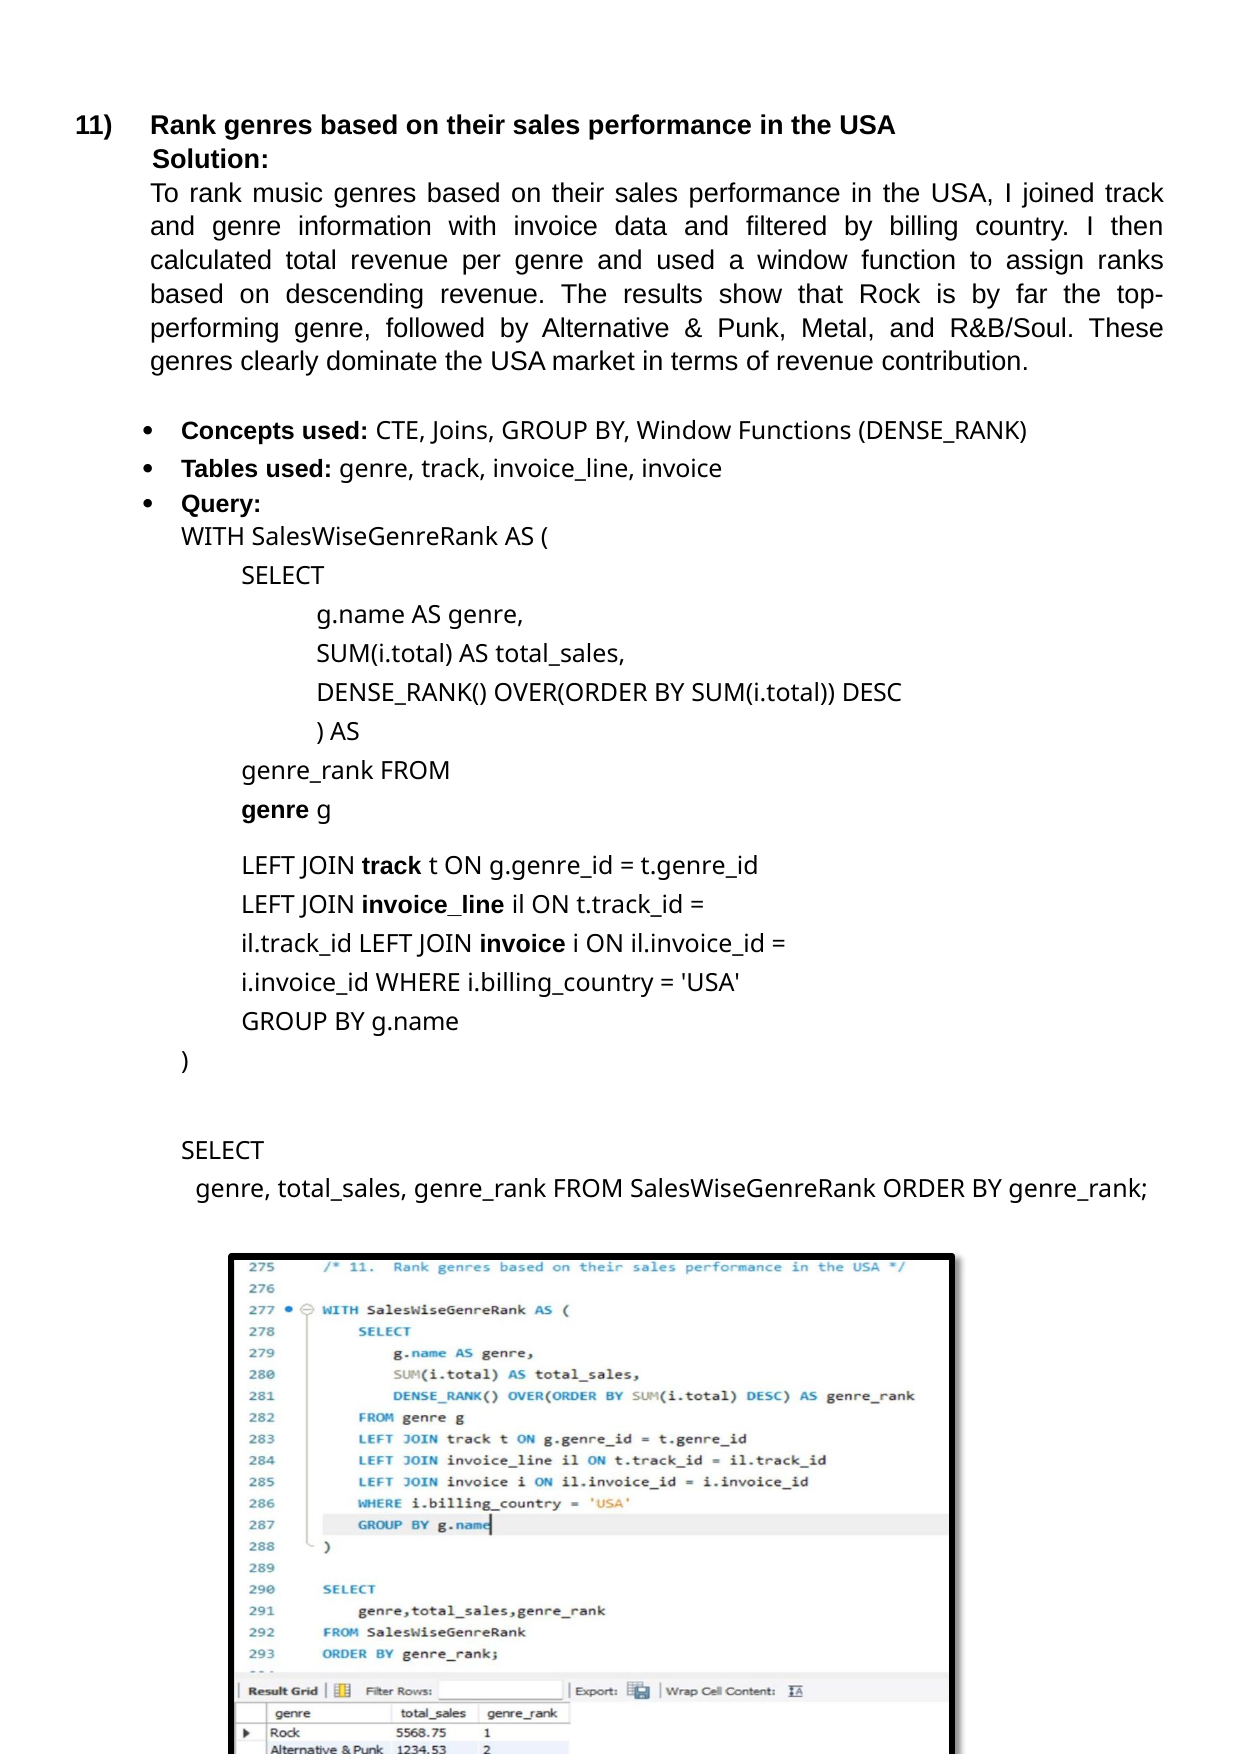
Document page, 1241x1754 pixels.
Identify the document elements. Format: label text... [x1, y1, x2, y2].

list Solution: [152, 143, 1165, 174]
text ) [181, 1042, 1165, 1076]
list Rank genres based on their sales performance in the USA [75, 109, 1165, 140]
list Tables used: genre, track, invoice_line, invoice [143, 451, 1165, 485]
text ) AS genre_rank FROM genre g [241, 713, 494, 826]
text DENSE_RANK() OVER(ORDER BY SUM(i.total)) DESC [316, 675, 1165, 709]
list To rank music genres based on their sales performance in the USA, I joined track and genre information with invoice data and filtered by billing country. I then calculated total revenue per genre and used a window function to assign ranks based on descending revenue. The results show that Rock is by far the top-performing genre, followed by Alternative & Punk, Metal, and R&B/Soul. These genres clearly dominate the USA market in terms of revenue contribution. [150, 177, 1165, 377]
picture [234, 1260, 949, 1754]
text WITH SalesWiseGenreRank AS ( SELECT [181, 518, 587, 591]
picture [226, 1250, 968, 1754]
text LEFT JOIN track t ON g.genre_id = t.genre_id LEFT JOIN invoice_line il ON t.track_id = il.track_id LEFT JOIN invoice i ON il.invoice_id = i.invoice_id WHERE i.billing_country = 'USA' [241, 847, 804, 999]
text SELECT [181, 1132, 1165, 1166]
text genre, total_sales, genre_rank FROM SalesWiseGenreRank ORDER BY genre_rank; [143, 1171, 1165, 1204]
text GROUP BY g.name [241, 1004, 1165, 1038]
text g.name AS genre, SUM(i.total) AS total_sales, [316, 596, 630, 670]
list Query: [143, 489, 1165, 518]
list Concepts used: CTE, Joins, GROUP BY, Window Functions (DENSE_RANK) [143, 413, 1165, 447]
